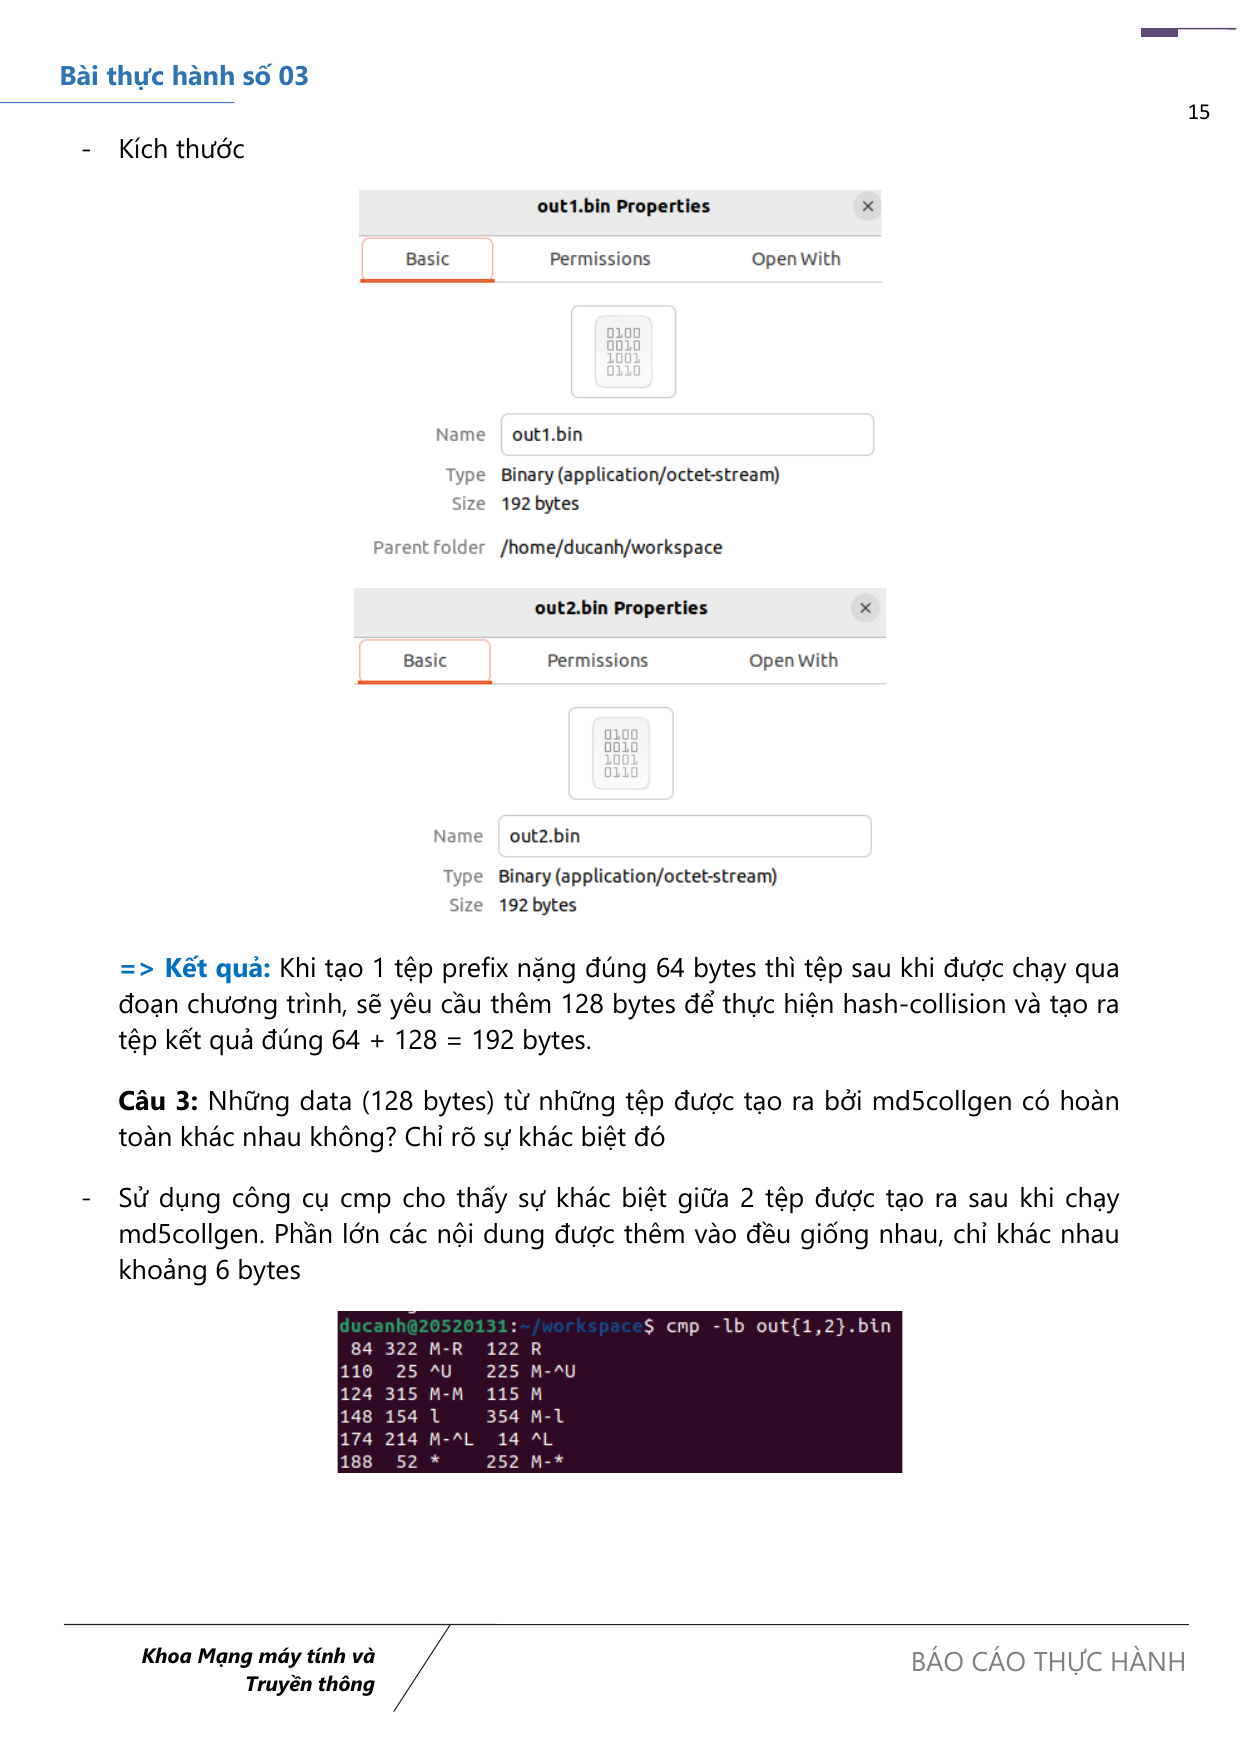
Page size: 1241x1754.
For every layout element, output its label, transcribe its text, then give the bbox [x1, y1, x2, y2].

text Câu 3: Những data (128 bytes) từ những tệp được tạo ra bởi md5collgen có hoàn toàn khác nhau không? Chỉ rõ sự khác biệt đó [118, 1081, 1122, 1153]
text => Kết quả: Khi tạo 1 tệp prefix nặng đúng 64 bytes thì tệp sau khi được chạy qua đoạn chương trình, sẽ yêu cầu thêm 128 bytes để thực hiện hash-collision và tạo ra tệp kết quả đúng 64 + 128 = 192 bytes. [118, 948, 1122, 1056]
picture [353, 588, 887, 924]
picture [337, 1311, 903, 1473]
list Sử dụng công cụ cmp cho thấy sự khác biệt giữa 2 tệp được tạo ra sau khi chạy md5collgen. Phần lớn các nội dung được thêm vào đều giống nhau, chỉ khác nhau khoảng 6 bytes [81, 1178, 1122, 1287]
list Kích thước [81, 130, 1122, 166]
picture [358, 190, 882, 564]
